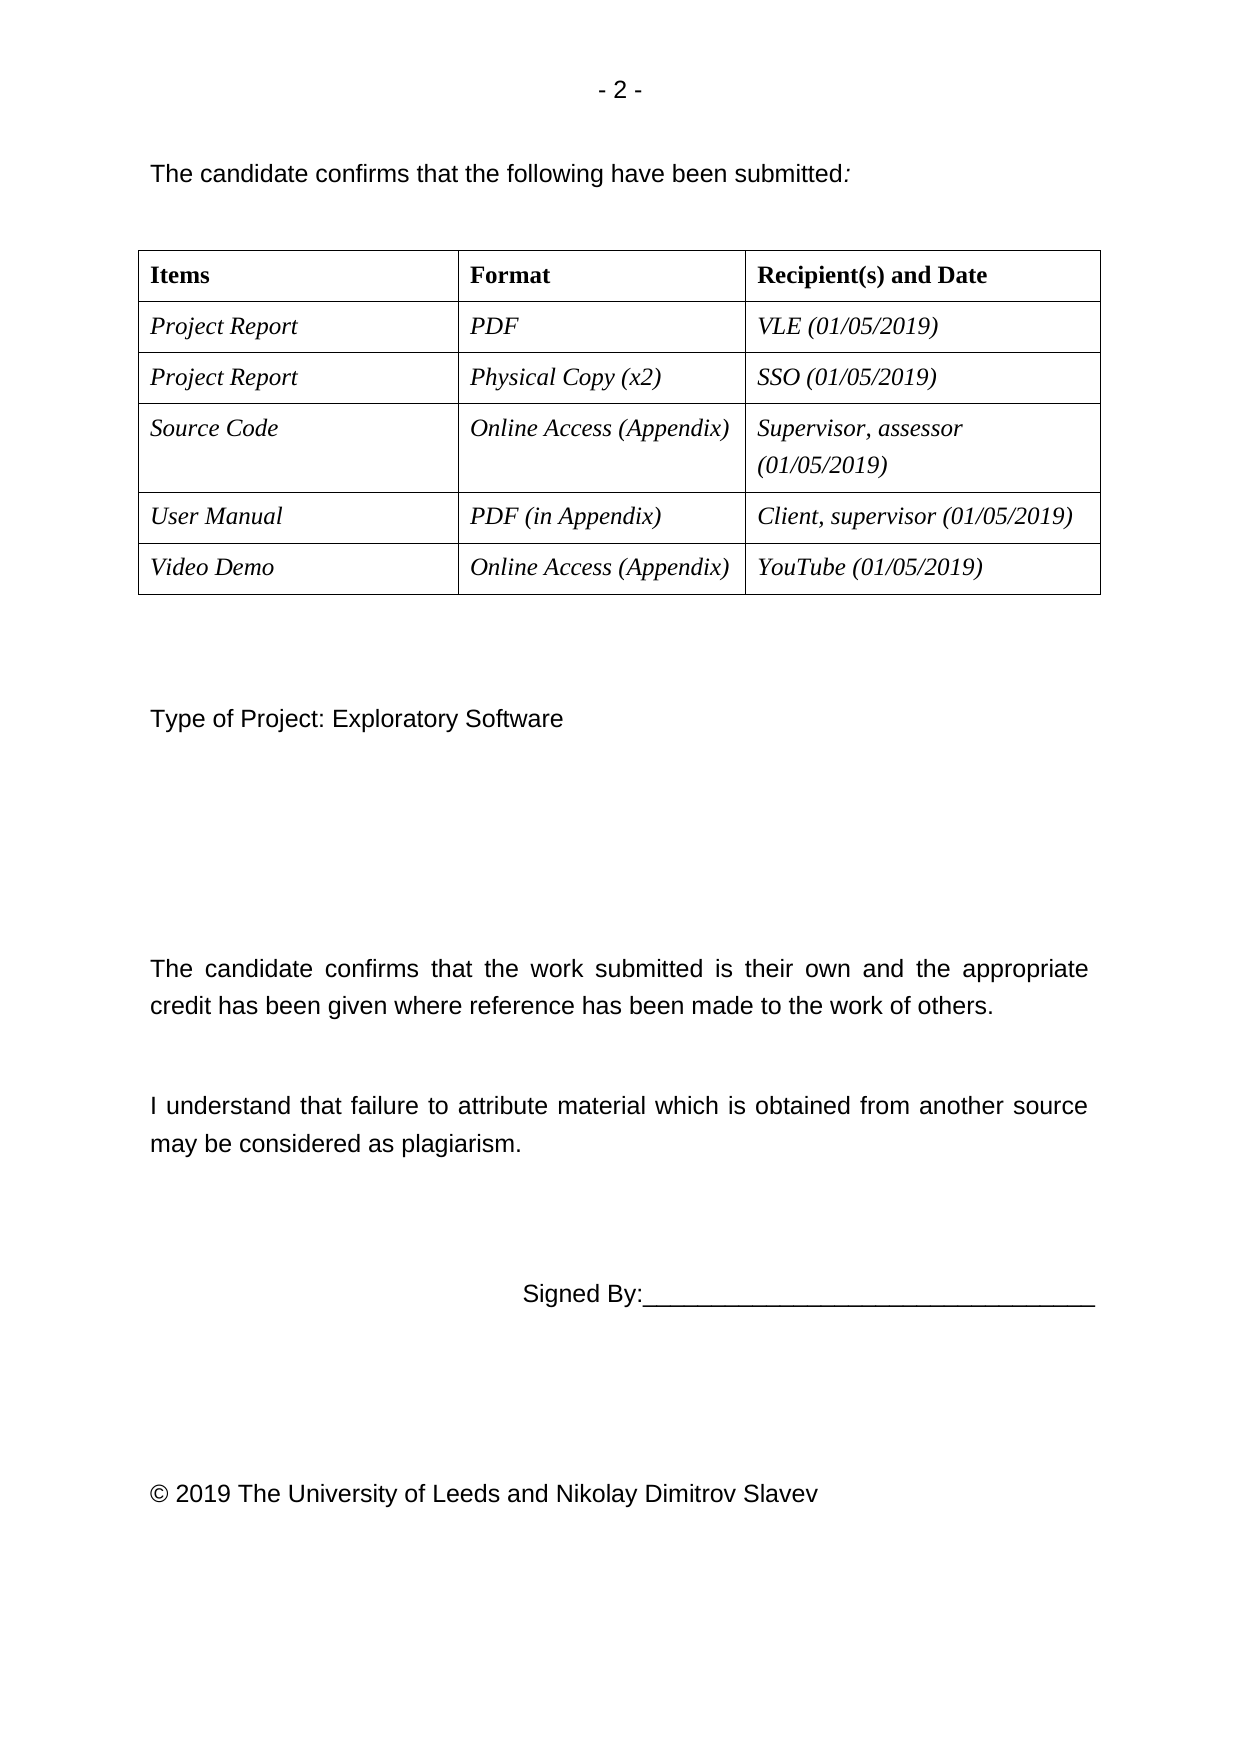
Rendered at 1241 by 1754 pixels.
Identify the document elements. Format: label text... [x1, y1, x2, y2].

table_cell Client, supervisor (01/05/2019) [746, 493, 1100, 543]
text © 2019 The University of Leeds and Nikolay Dimitrov Slavev [150, 1470, 1090, 1507]
text The candidate confirms that the work submitted is their own and the appropriate credit has been given where reference has been made to the work of others. [150, 945, 1090, 1020]
table_cell Project Report [139, 302, 458, 352]
table_cell Video Demo [139, 544, 458, 594]
table_cell Online Access (Appendix) [459, 544, 745, 594]
table_cell Project Report [139, 353, 458, 403]
text I understand that failure to attribute material which is obtained from another source may be considered as plagiarism. [150, 1082, 1090, 1157]
text Signed By: [150, 1270, 1090, 1307]
table_header Format [459, 251, 745, 301]
table_cell VLE (01/05/2019) [746, 302, 1100, 352]
table_cell Source Code [139, 404, 458, 492]
table_header Recipient(s) and Date [746, 251, 1100, 301]
table_cell PDF (in Appendix) [459, 493, 745, 543]
table_cell Online Access (Appendix) [459, 404, 745, 492]
table_cell YouTube (01/05/2019) [746, 544, 1100, 594]
table_cell SSO (01/05/2019) [746, 353, 1100, 403]
text The candidate confirms that the following have been submitted: [150, 150, 1090, 187]
table_cell Physical Copy (x2) [459, 353, 745, 403]
table_header Items [139, 251, 458, 301]
table_cell PDF [459, 302, 745, 352]
table_cell Supervisor, assessor (01/05/2019) [746, 404, 1100, 492]
text Type of Project: Exploratory Software [150, 695, 1090, 732]
table_cell User Manual [139, 493, 458, 543]
